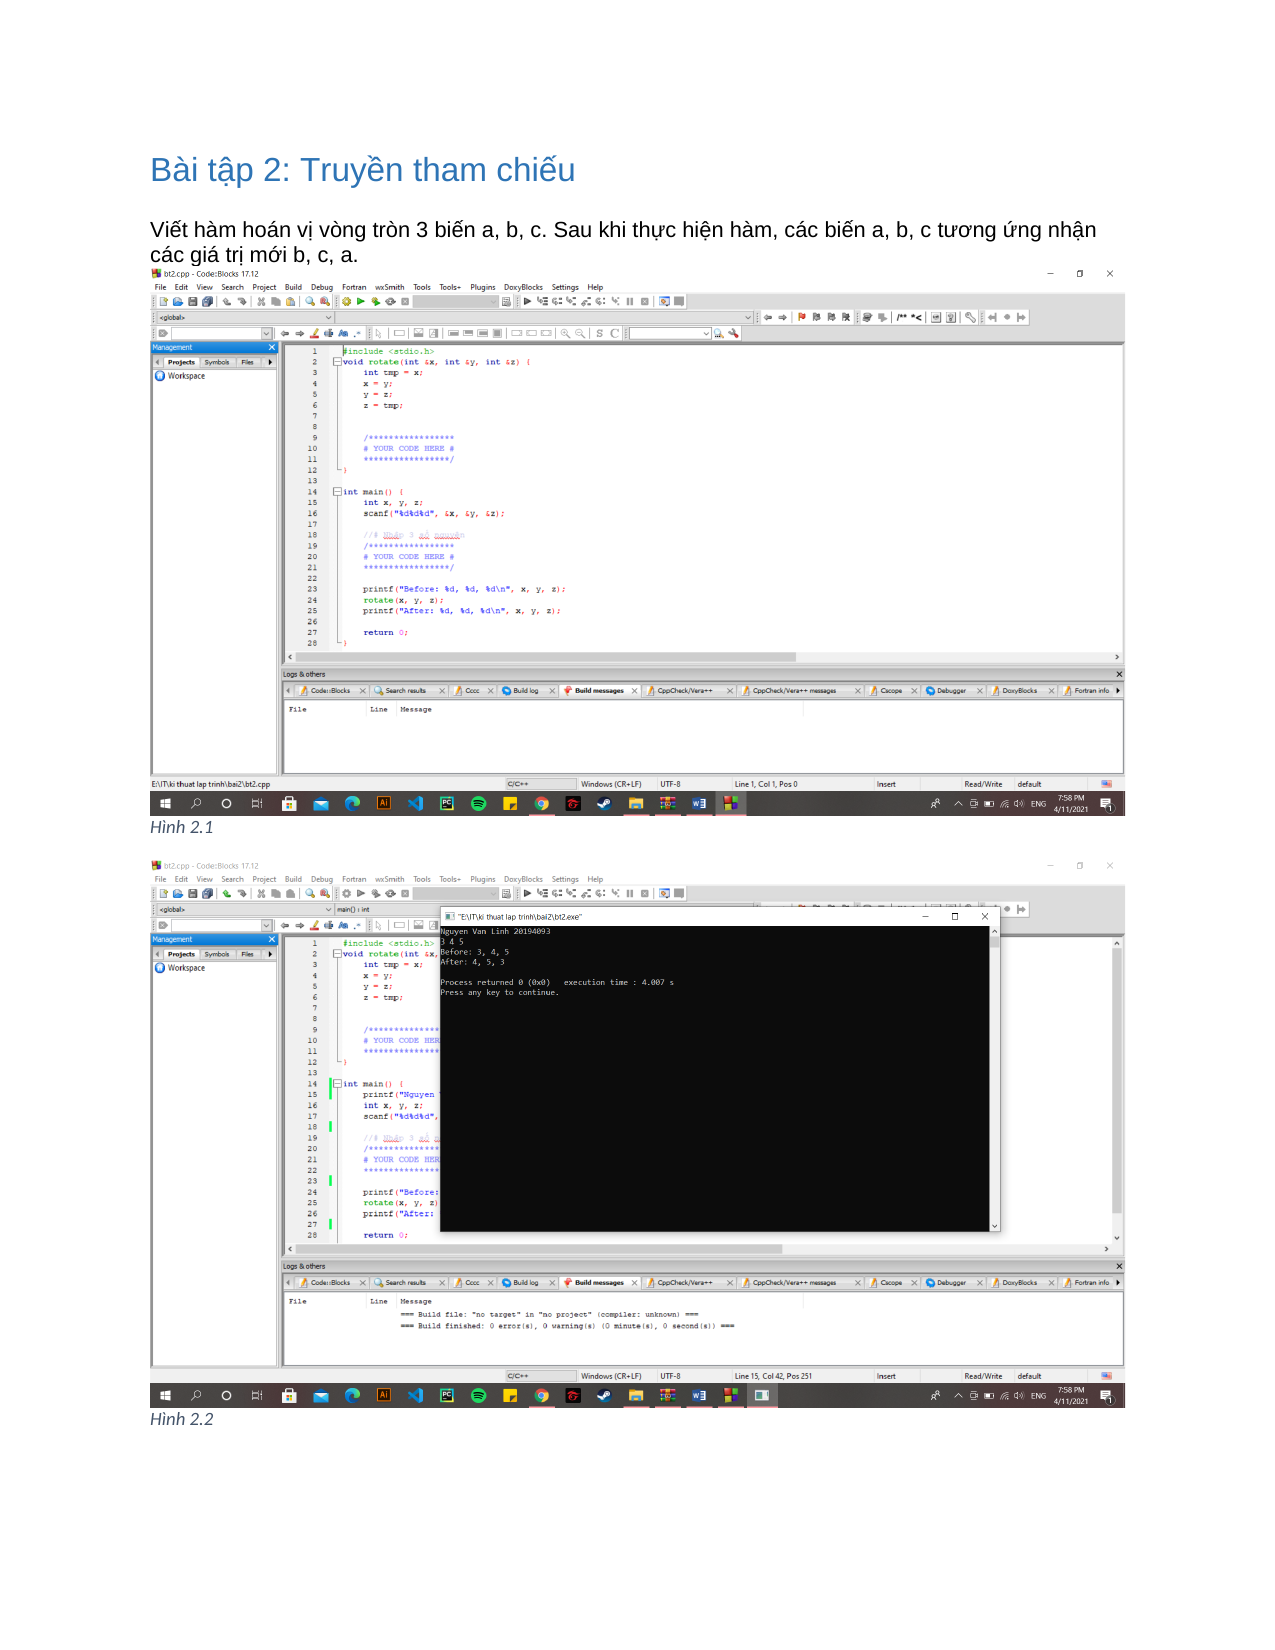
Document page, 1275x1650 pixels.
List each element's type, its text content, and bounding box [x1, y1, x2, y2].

subtitle Bài tập 2: Truyền tham chiếu [150, 150, 1125, 188]
text Hình 2.2 [150, 1408, 1125, 1430]
picture [150, 266, 1125, 816]
picture [150, 859, 1125, 1408]
text Viết hàm hoán vị vòng tròn 3 biến a, b, c. Sau khi thực hiện hàm, các biến a, b, c tương ứng nhận các giá trị mới b, c, a. [150, 216, 1125, 266]
text Hình 2.1 [150, 816, 1125, 838]
